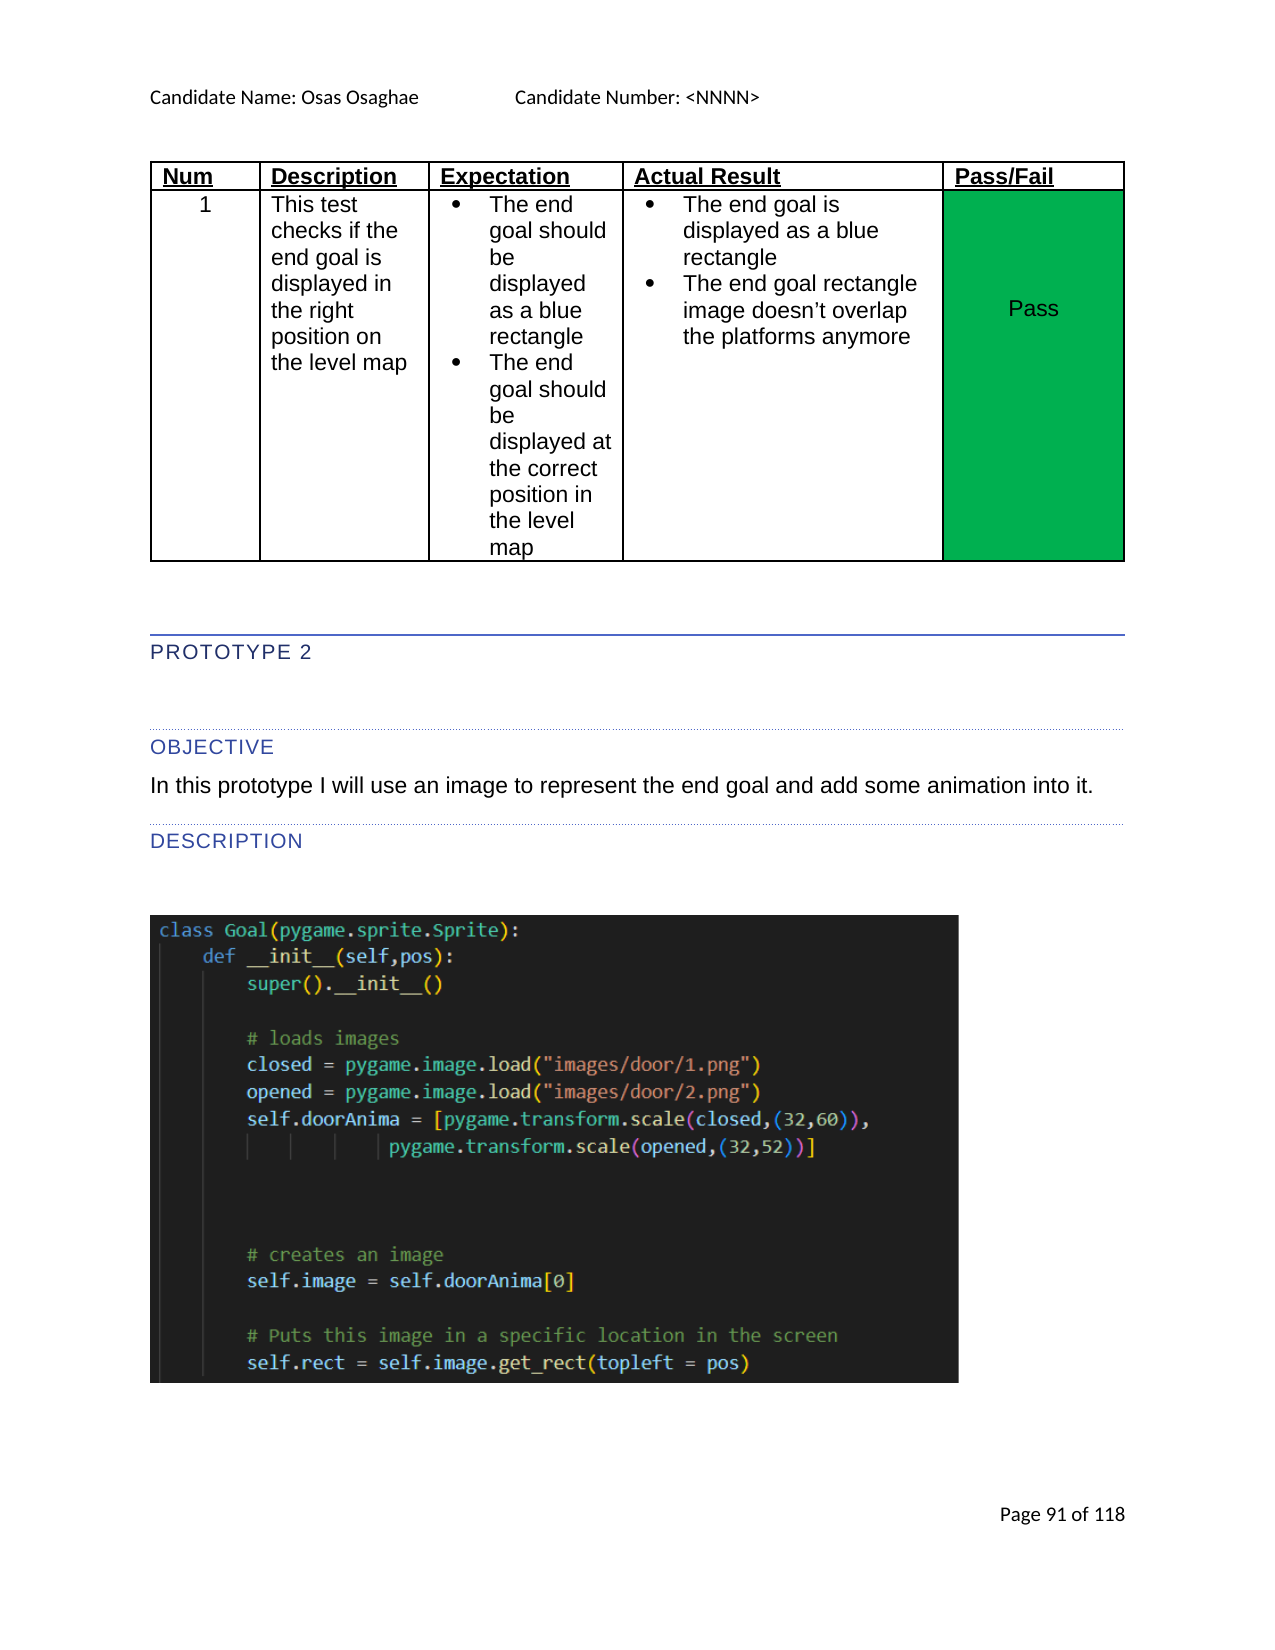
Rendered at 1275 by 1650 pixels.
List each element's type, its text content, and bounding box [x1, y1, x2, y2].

table_header Num [152, 163, 259, 189]
table_header Pass/Fail [944, 163, 1123, 189]
table_header Description [261, 163, 428, 189]
table_header Expectation [430, 163, 622, 189]
subtitle Objective [150, 729, 1125, 758]
table_cell Pass [944, 191, 1123, 560]
table_header Actual Result [624, 163, 942, 189]
table_cell This test checks if the end goal is displayed in the right position on the level map [261, 191, 428, 560]
subtitle Prototype 2 [150, 636, 1125, 664]
table_cell 1 [152, 191, 259, 560]
table_cell The end goal is displayed as a blue rectangle The end goal rectangle image doesn’t overlap the platforms anymore [624, 191, 942, 560]
picture [150, 915, 959, 1383]
table_cell The end goal should be displayed as a blue rectangle The end goal should be displayed at the correct position in the level map [430, 191, 622, 560]
subtitle Description [150, 823, 1125, 853]
text In this prototype I will use an image to represent the end goal and add some animation into it. [150, 772, 1125, 799]
